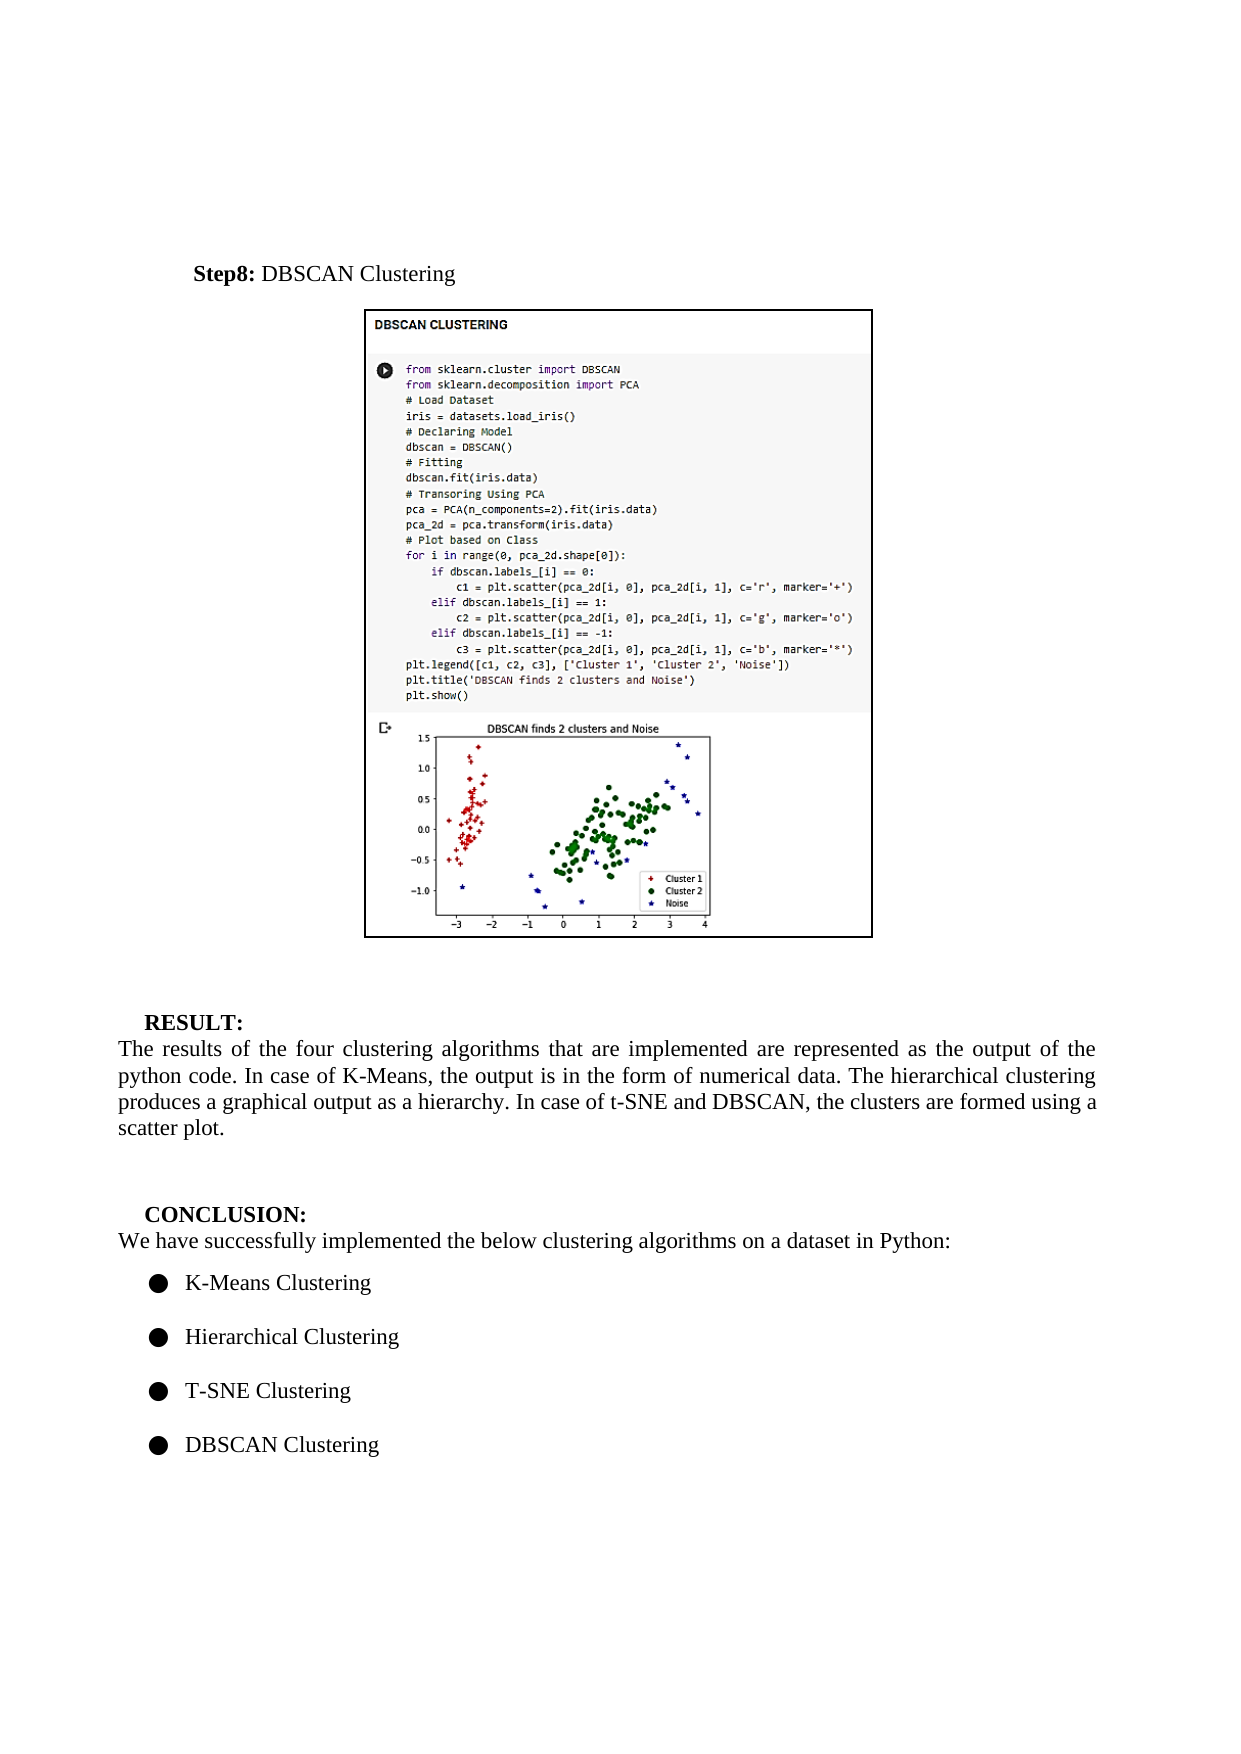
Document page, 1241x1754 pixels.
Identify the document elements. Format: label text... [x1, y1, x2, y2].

list T-SNE Clustering [147, 1361, 1134, 1412]
list K-Means Clustering [147, 1254, 1134, 1305]
subtitle RESULT: [118, 1009, 1134, 1035]
subtitle CONCLUSION: [118, 1194, 1134, 1227]
text The results of the four clustering algorithms that are implemented are represented as the output of the python code. In case of K-Means, the output is in the form of numerical data. The hierarchical clustering produces a graphical output as a hierarchy. In case of t-SNE and DBSCAN, the clusters are formed using a scatter plot. [118, 1035, 1099, 1141]
text We have successfully implemented the below clustering algorithms on a dataset in Python: [118, 1227, 1134, 1253]
list DBSCAN Clustering [147, 1415, 1134, 1466]
picture [368, 320, 871, 928]
text Step8: DBSCAN Clustering [193, 260, 1134, 287]
list Hierarchical Clustering [147, 1307, 1134, 1359]
